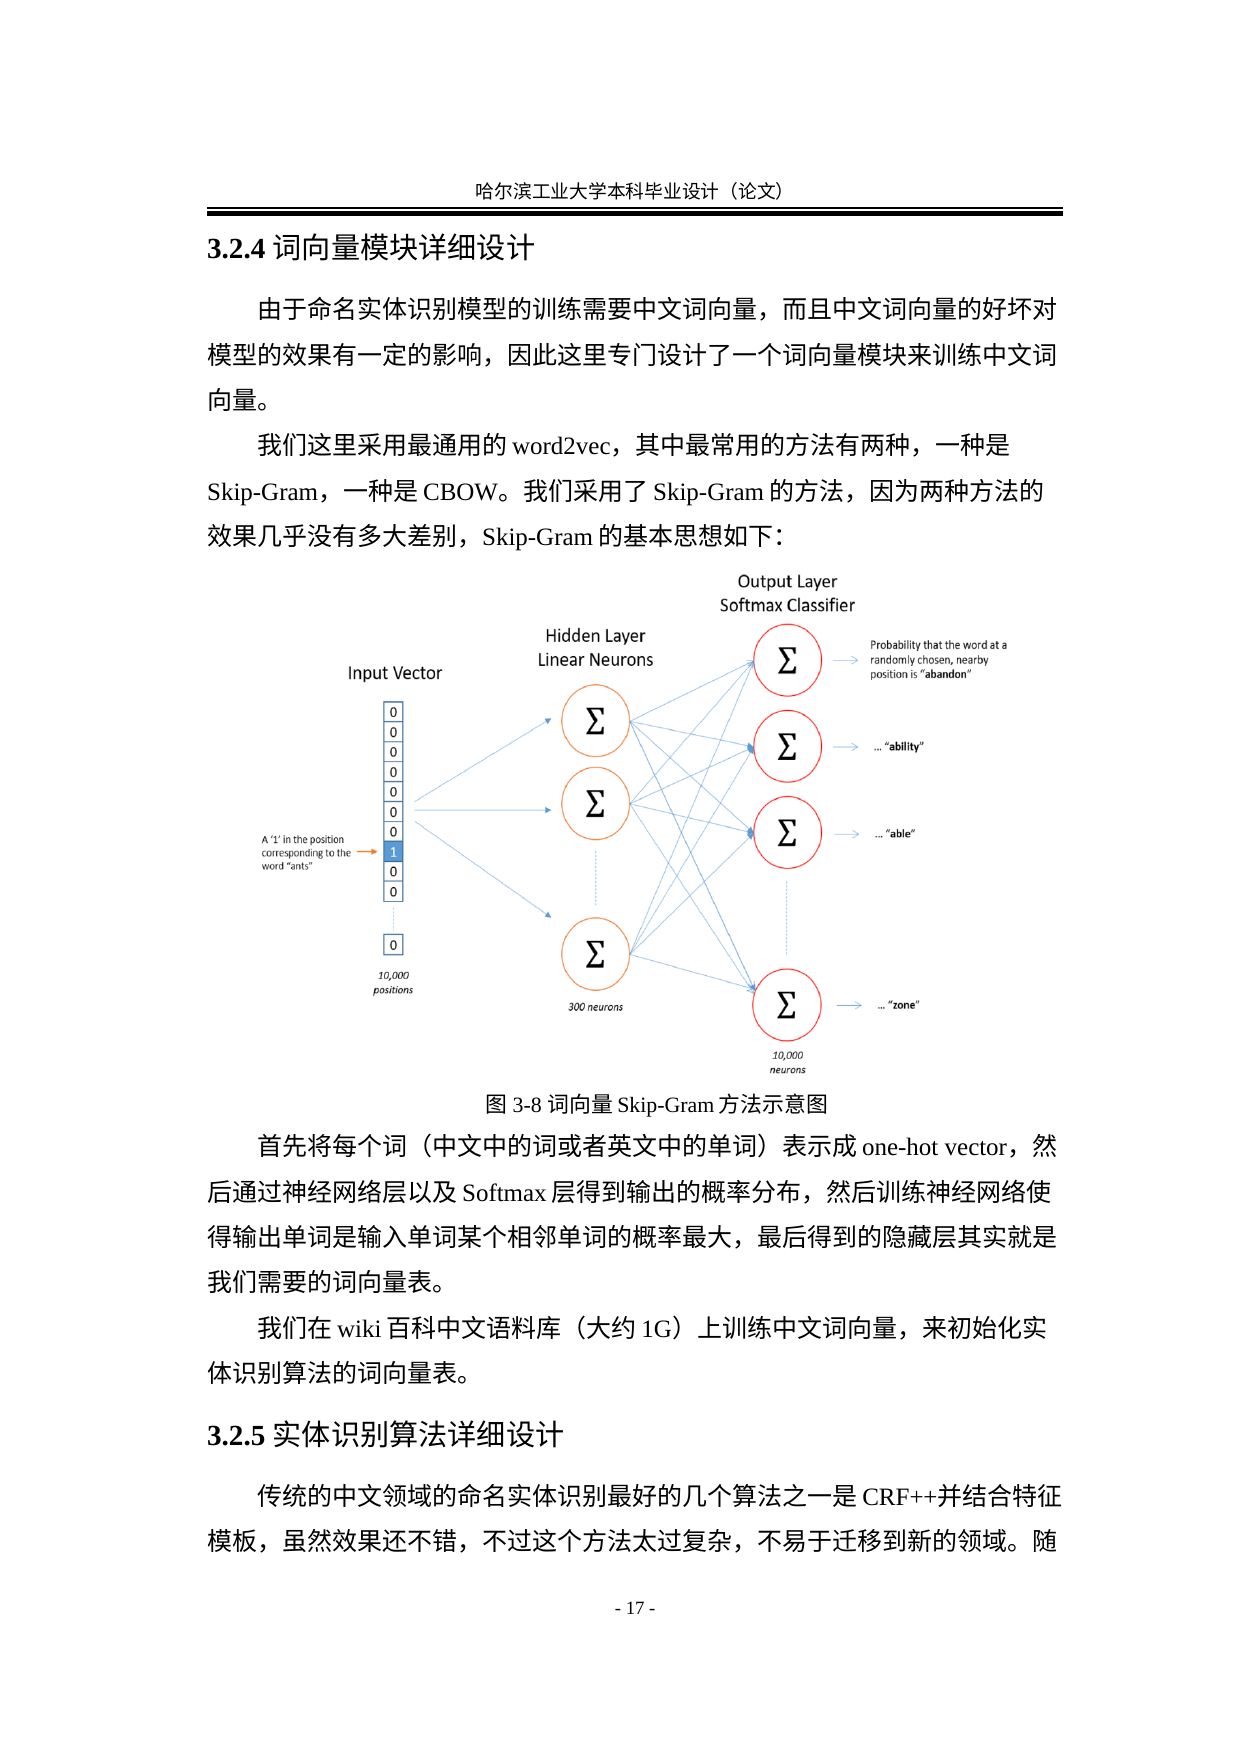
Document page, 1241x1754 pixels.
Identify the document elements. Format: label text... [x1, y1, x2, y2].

text 我们在wiki百科中文语料库（大约1G）上训练中文词向量，来初始化实体识别算法的词向量表。 [207, 1308, 1063, 1389]
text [207, 1476, 1063, 1558]
text 由于命名实体识别模型的训练需要中文词向量，而且中文词向量的好坏对模型的效果有一定的影响，因此这里专门设计了一个词向量模块来训练中文词向量。 [207, 290, 1063, 417]
picture [256, 561, 1011, 1080]
text 首先将每个词（中文中的词或者英文中的单词）表示成one-hot vector，然后通过神经网络层以及Softmax层得到输出的概率分布，然后训练神经网络使得输出单词是输入单词某个相邻单词的概率最大，最后得到的隐藏层其实就是我们需要的词向量表。 [207, 1127, 1063, 1299]
text 图 3-8 词向量Skip-Gram方法示意图 [207, 1087, 1063, 1119]
text 我们这里采用最通用的word2vec，其中最常用的方法有两种，一种是Skip-Gram，一种是CBOW。我们采用了Skip-Gram的方法，因为两种方法的效果几乎没有多大差别，Skip-Gram的基本思想如下： [207, 426, 1063, 553]
subtitle 词向量模块详细设计 [207, 224, 1063, 267]
subtitle 实体识别算法详细设计 [207, 1411, 1063, 1453]
